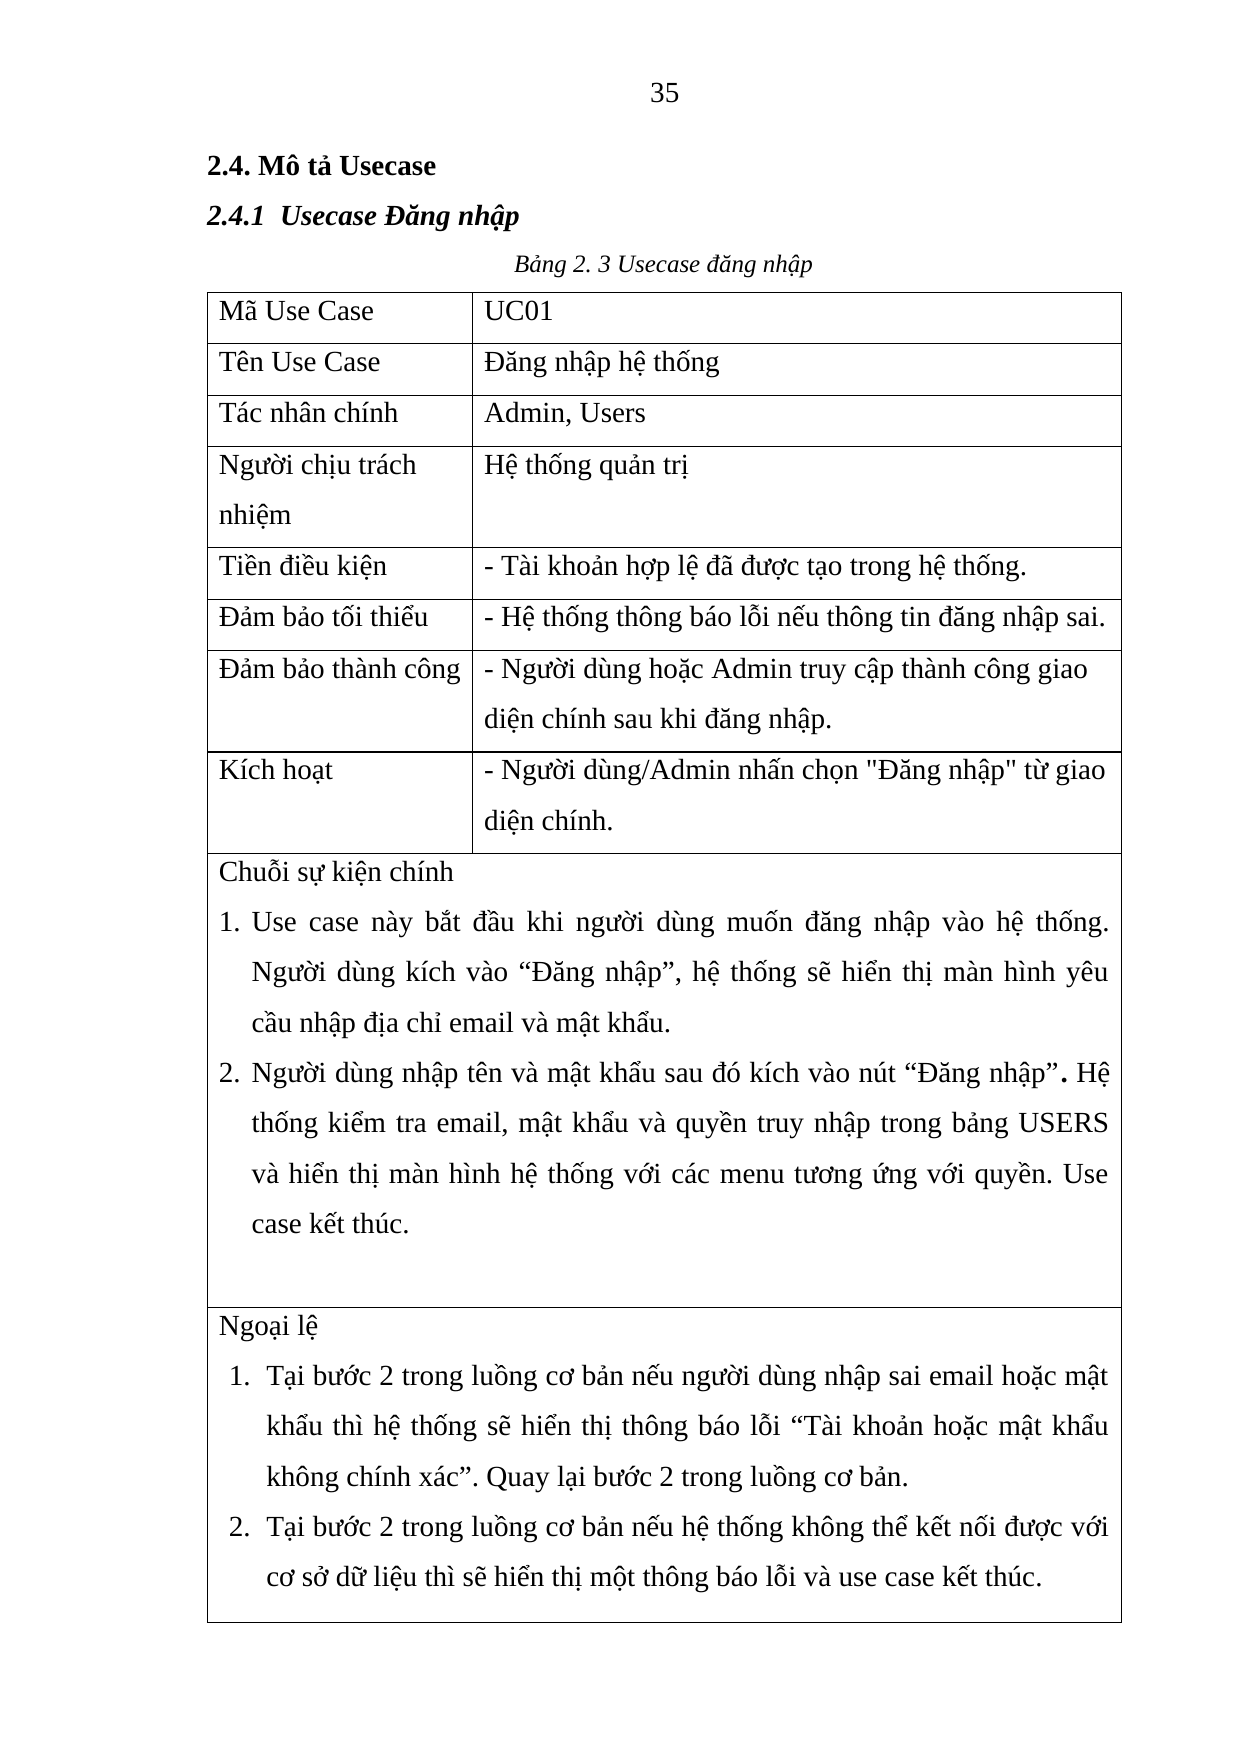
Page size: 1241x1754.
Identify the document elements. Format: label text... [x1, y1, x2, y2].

table_cell - Tài khoản hợp lệ đã được tạo trong hệ thống. [473, 548, 1121, 598]
table_cell Tác nhân chính [208, 396, 472, 446]
table_cell Hệ thống quản trị [473, 447, 1121, 547]
table_cell Đảm bảo tối thiểu [208, 600, 472, 650]
table_cell - Hệ thống thông báo lỗi nếu thông tin đăng nhập sai. [473, 600, 1121, 650]
table_cell - Người dùng/Admin nhấn chọn "Đăng nhập" từ giao diện chính. [473, 753, 1121, 853]
table_header Mã Use Case [208, 293, 472, 343]
table_cell Kích hoạt [208, 753, 472, 853]
table_header UC01 [473, 293, 1121, 343]
table_cell Chuỗi sự kiện chính Use case này bắt đầu khi người dùng muốn đăng nhập vào hệ thống. Người dùng kích vào “Đăng nhập”, hệ thống sẽ hiển thị màn hình yêu cầu nhập địa chỉ email và mật khẩu. Người dùng nhập tên và mật khẩu sau đó kích vào nút “Đăng nhập”. Hệ thống kiểm tra email, mật khẩu và quyền truy nhập trong bảng USERS và hiển thị màn hình hệ thống với các menu tương ứng với quyền. Use case kết thúc. [208, 854, 1121, 1307]
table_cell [208, 1308, 1121, 1622]
table_cell Đăng nhập hệ thống [473, 344, 1121, 394]
text Bảng 2. 3 Usecase đăng nhập [207, 249, 1122, 278]
table_cell - Người dùng hoặc Admin truy cập thành công giao diện chính sau khi đăng nhập. [473, 651, 1121, 751]
table_cell Admin, Users [473, 396, 1121, 446]
table_cell Người chịu trách nhiệm [208, 447, 472, 547]
table_cell Tên Use Case [208, 344, 472, 394]
table_cell Đảm bảo thành công [208, 651, 472, 751]
table_cell Tiền điều kiện [208, 548, 472, 598]
subtitle 2.4.1 Usecase Đăng nhập [207, 198, 1122, 232]
text 2.4. Mô tả Usecase [207, 148, 1122, 182]
